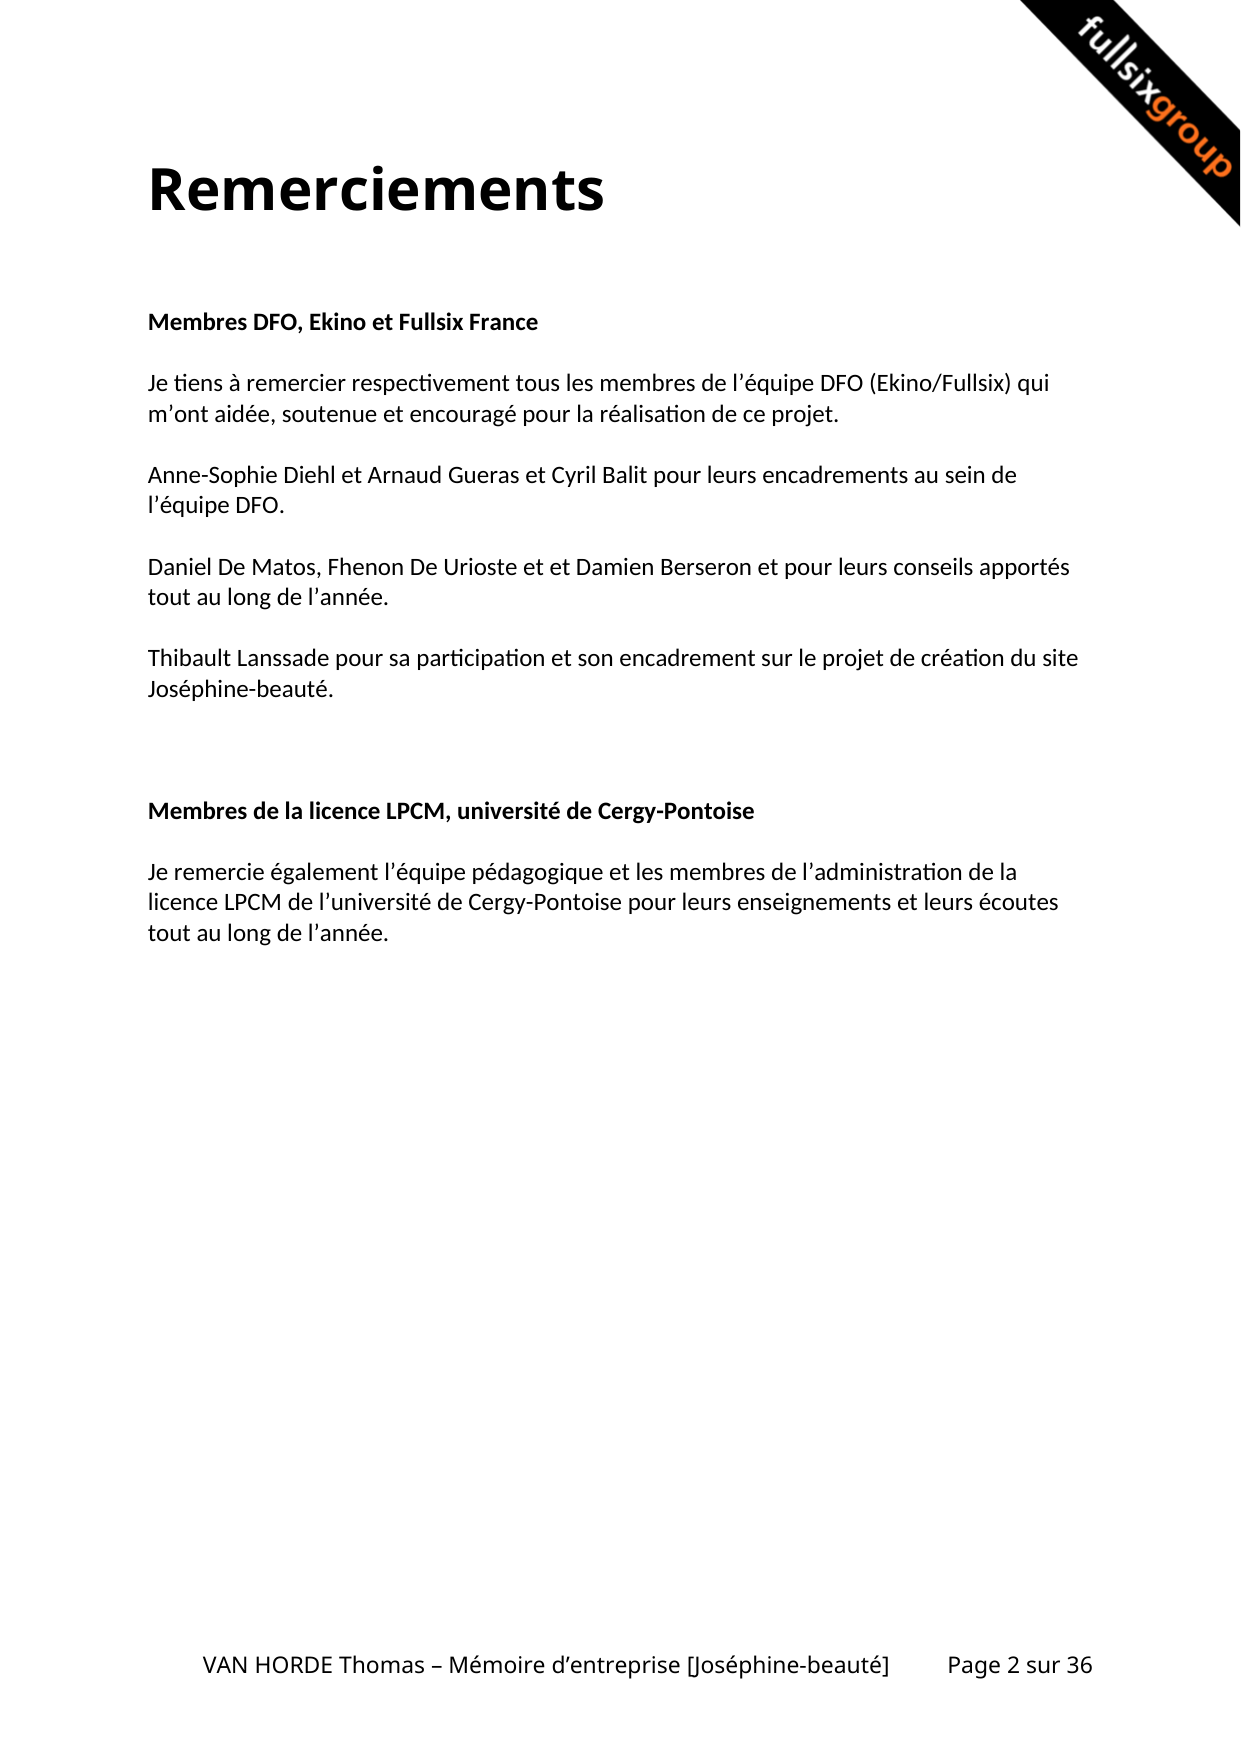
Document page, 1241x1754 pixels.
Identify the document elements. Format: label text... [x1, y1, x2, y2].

text Thibault Lanssade pour sa participation et son encadrement sur le projet de création du site Joséphine-beauté. [148, 642, 1093, 703]
text Anne-Sophie Diehl et Arnaud Gueras et Cyril Balit pour leurs encadrements au sein de l’équipe DFO. [148, 459, 1093, 520]
text Remerciements [148, 148, 1093, 227]
text Daniel De Matos, Fhenon De Urioste et et Damien Berseron et pour leurs conseils apportés tout au long de l’année. [148, 551, 1093, 612]
picture [1017, 0, 1241, 237]
text Membres de la licence LPCM, université de Cergy-Pontoise [148, 795, 1093, 825]
text Membres DFO, Ekino et Fullsix France [148, 307, 1093, 337]
text Je tiens à remercier respectivement tous les membres de l’équipe DFO (Ekino/Fullsix) qui m’ont aidée, soutenue et encouragé pour la réalisation de ce projet. [148, 368, 1093, 429]
text Je remercie également l’équipe pédagogique et les membres de l’administration de la licence LPCM de l’université de Cergy-Pontoise pour leurs enseignements et leurs écoutes tout au long de l’année. [148, 856, 1093, 947]
